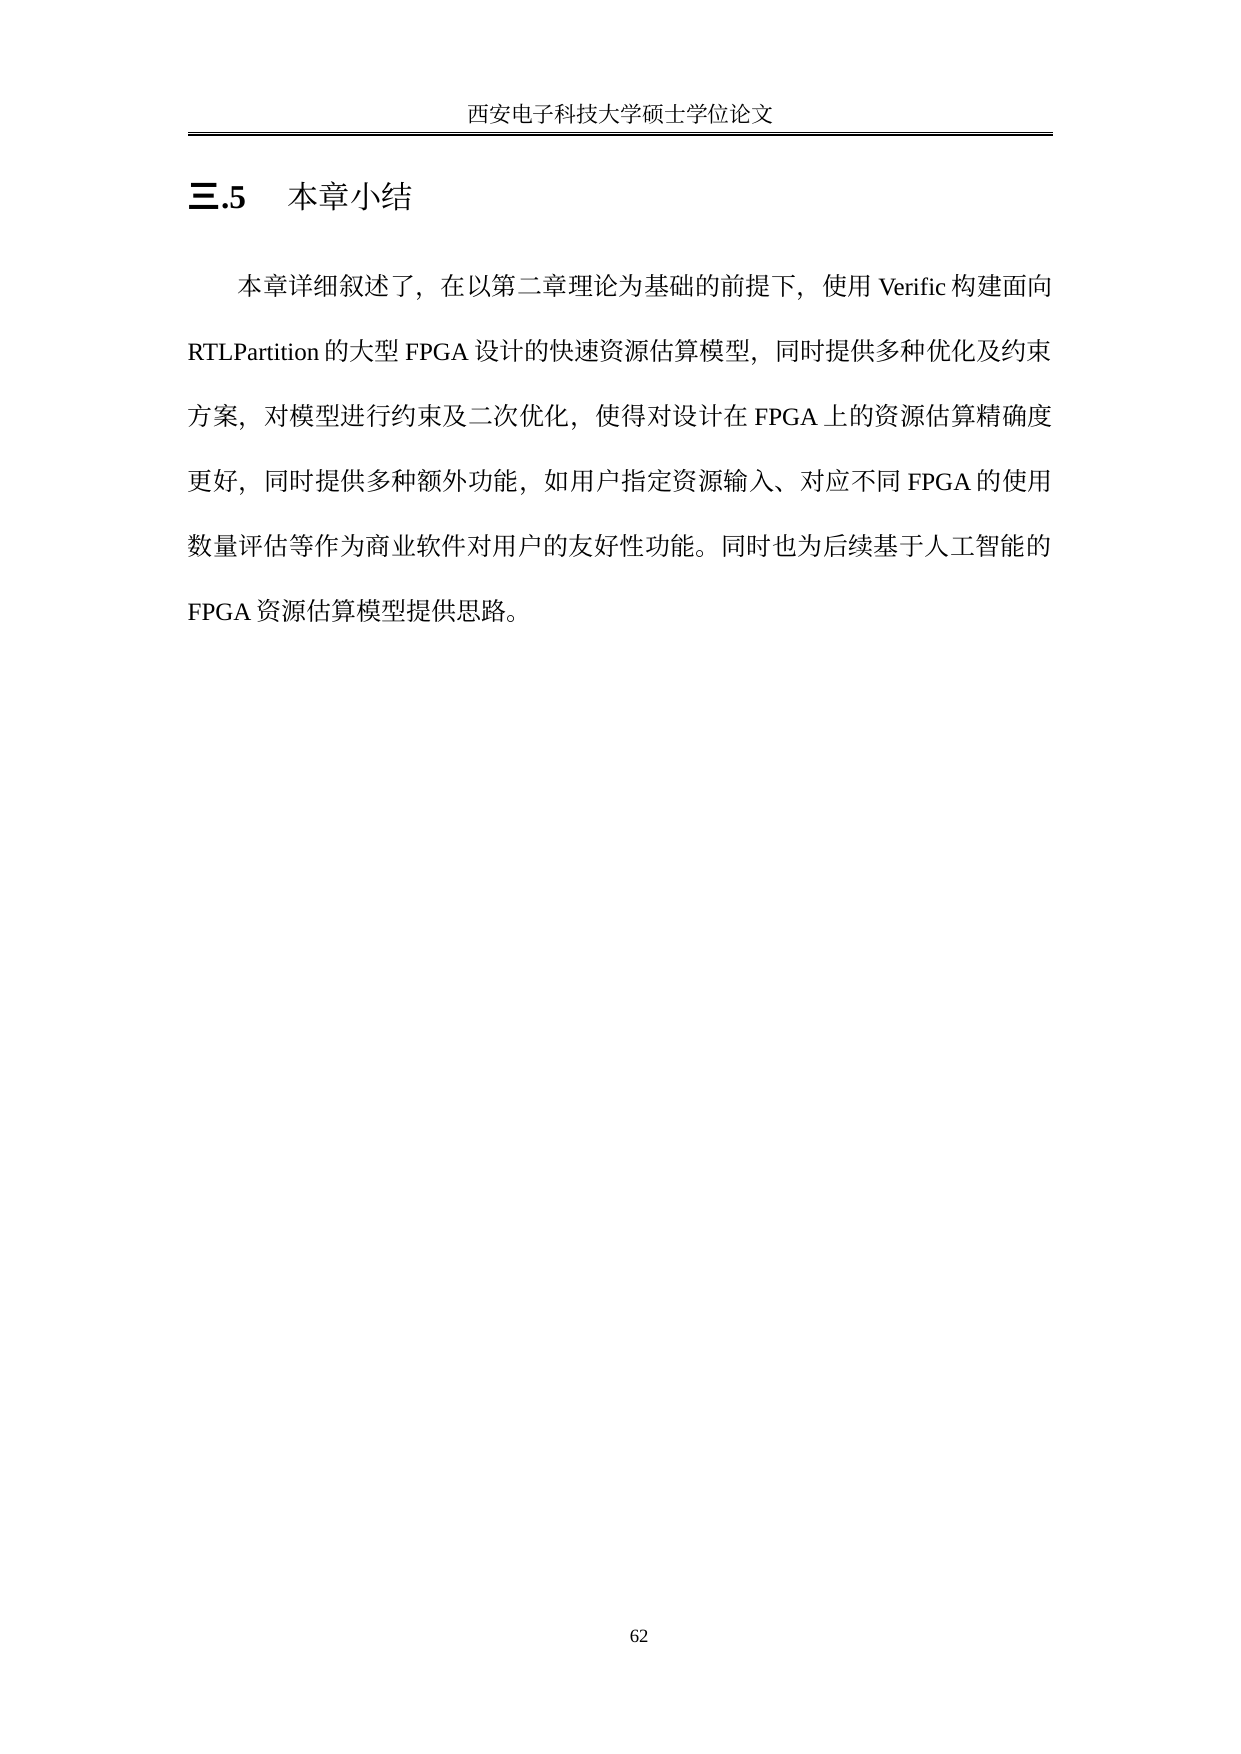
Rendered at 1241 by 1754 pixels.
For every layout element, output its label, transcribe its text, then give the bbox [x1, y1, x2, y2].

text 本章详细叙述了，在以第二章理论为基础的前提下，使用Verific构建面向RTLPartition的大型FPGA设计的快速资源估算模型，同时提供多种优化及约束方案，对模型进行约束及二次优化，使得对设计在FPGA上的资源估算精确度更好，同时提供多种额外功能，如用户指定资源输入、对应不同FPGA的使用数量评估等作为商业软件对用户的友好性功能。同时也为后续基于人工智能的FPGA资源估算模型提供思路。 [187, 252, 1053, 642]
subtitle 本章小结 [187, 162, 1053, 227]
